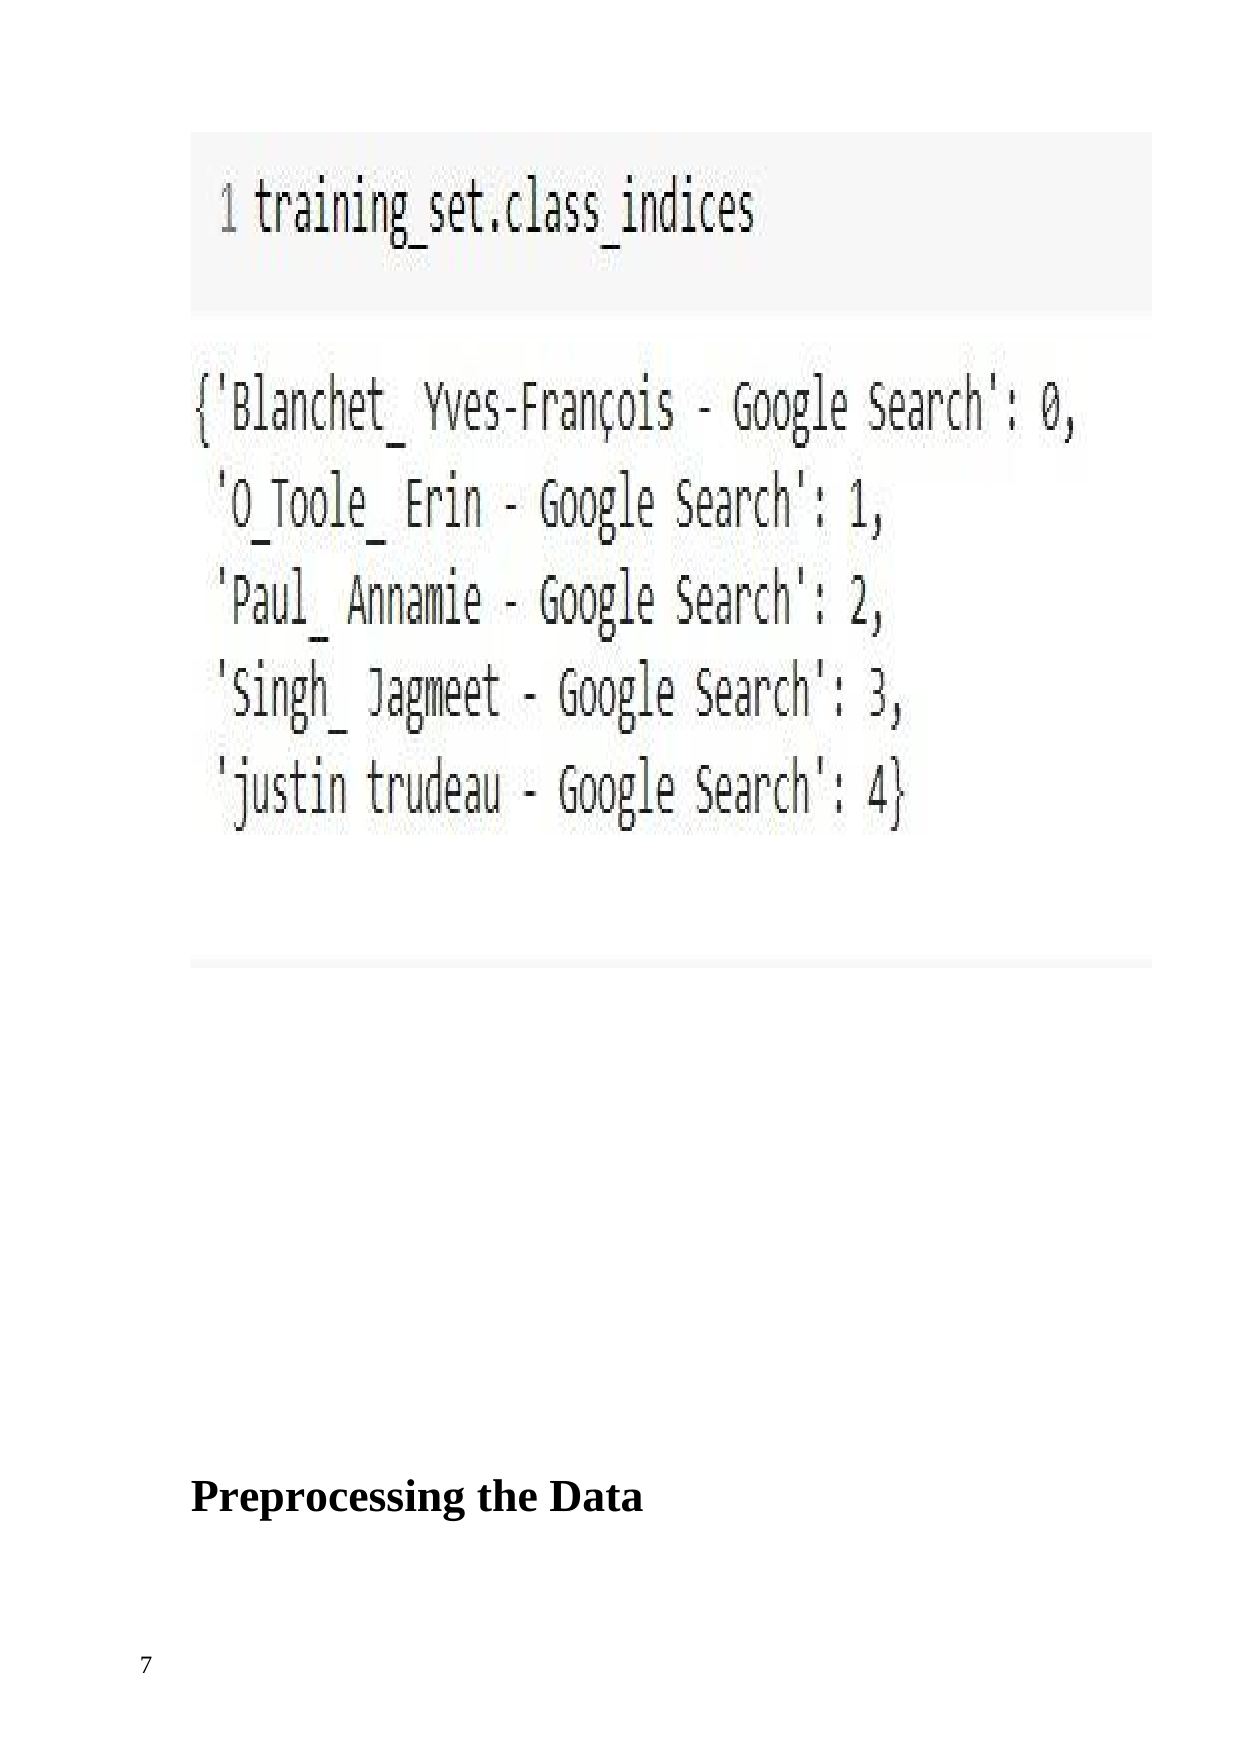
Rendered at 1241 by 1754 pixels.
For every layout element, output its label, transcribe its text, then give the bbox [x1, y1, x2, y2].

list Preprocessing the Data [191, 1468, 1101, 1521]
picture [190, 132, 1152, 968]
